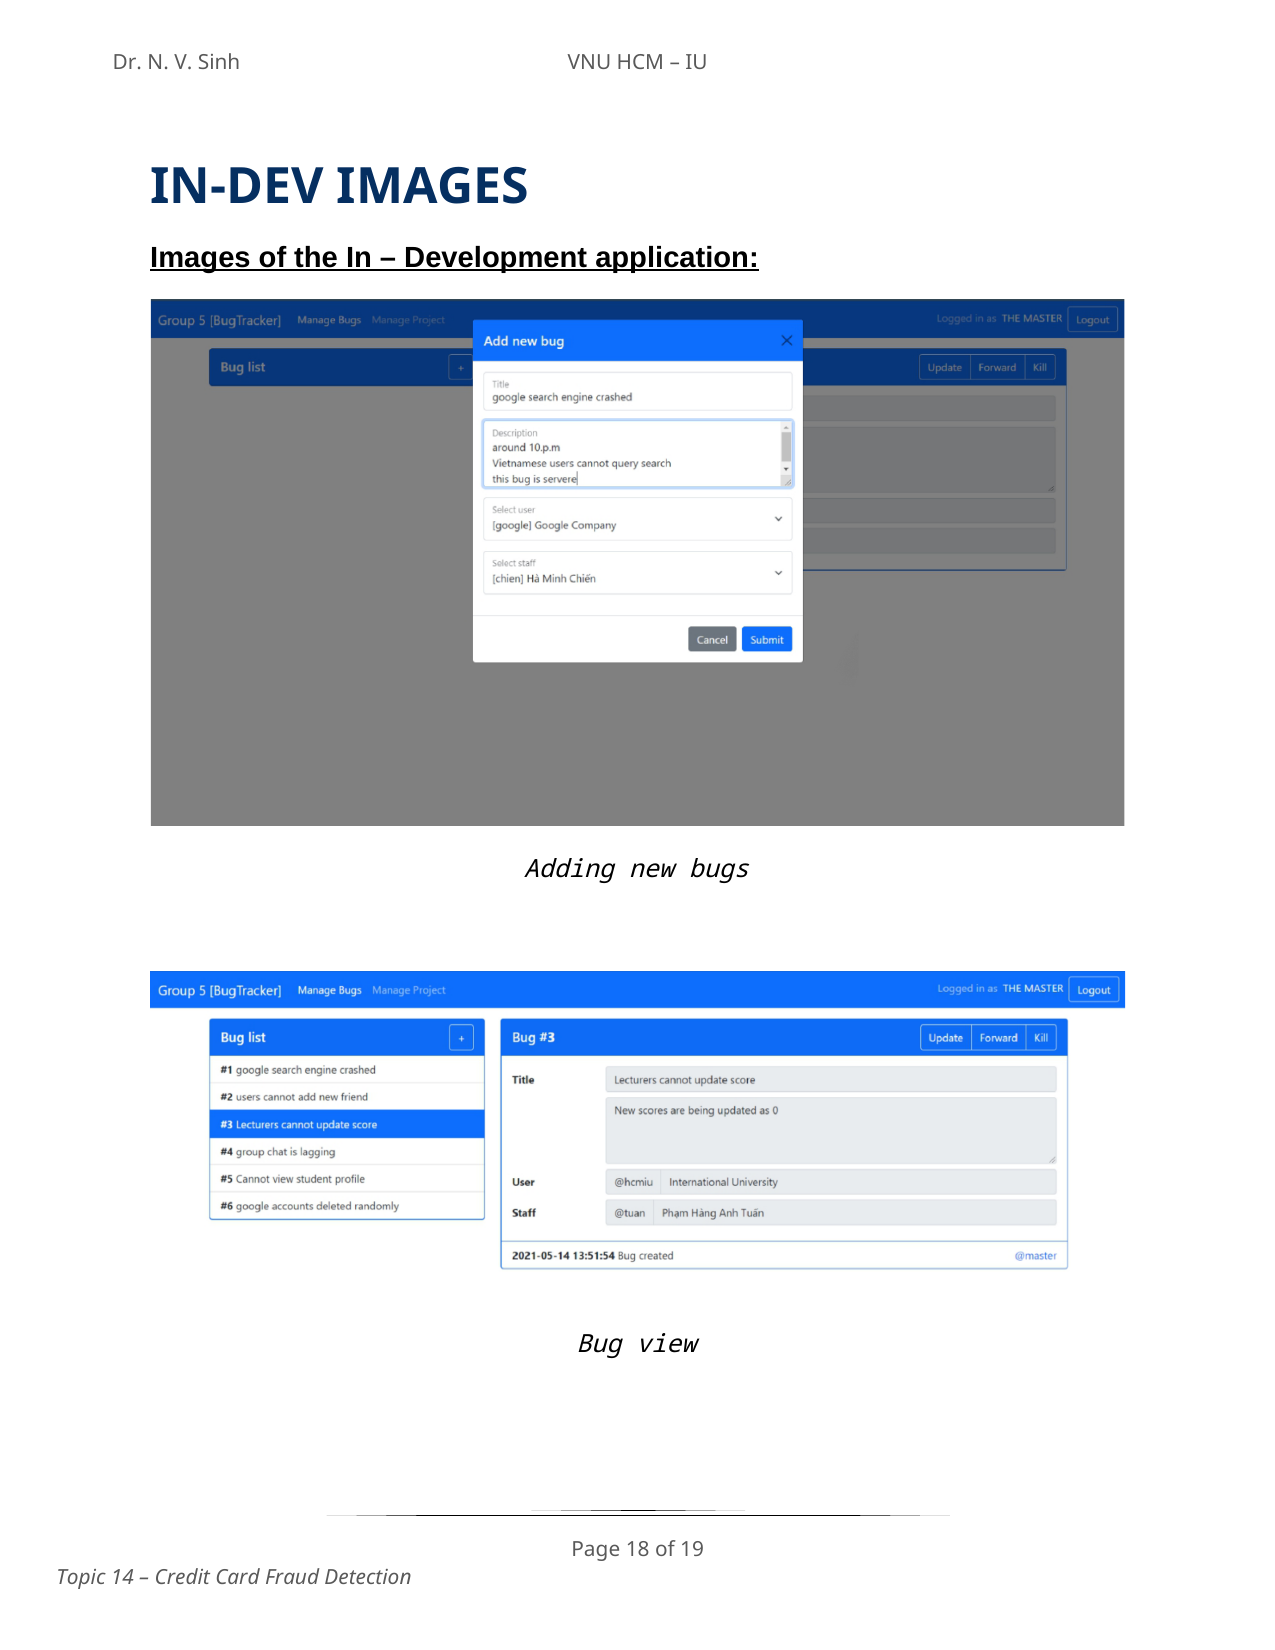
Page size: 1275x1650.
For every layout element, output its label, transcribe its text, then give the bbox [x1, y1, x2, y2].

picture [150, 971, 1125, 1302]
text Bug view [150, 1326, 1125, 1360]
picture [150, 299, 1125, 826]
text IN-DEV IMAGES [150, 150, 1125, 218]
text Adding new bugs [150, 851, 1125, 885]
text Images of the In – Development application: [150, 240, 1125, 274]
